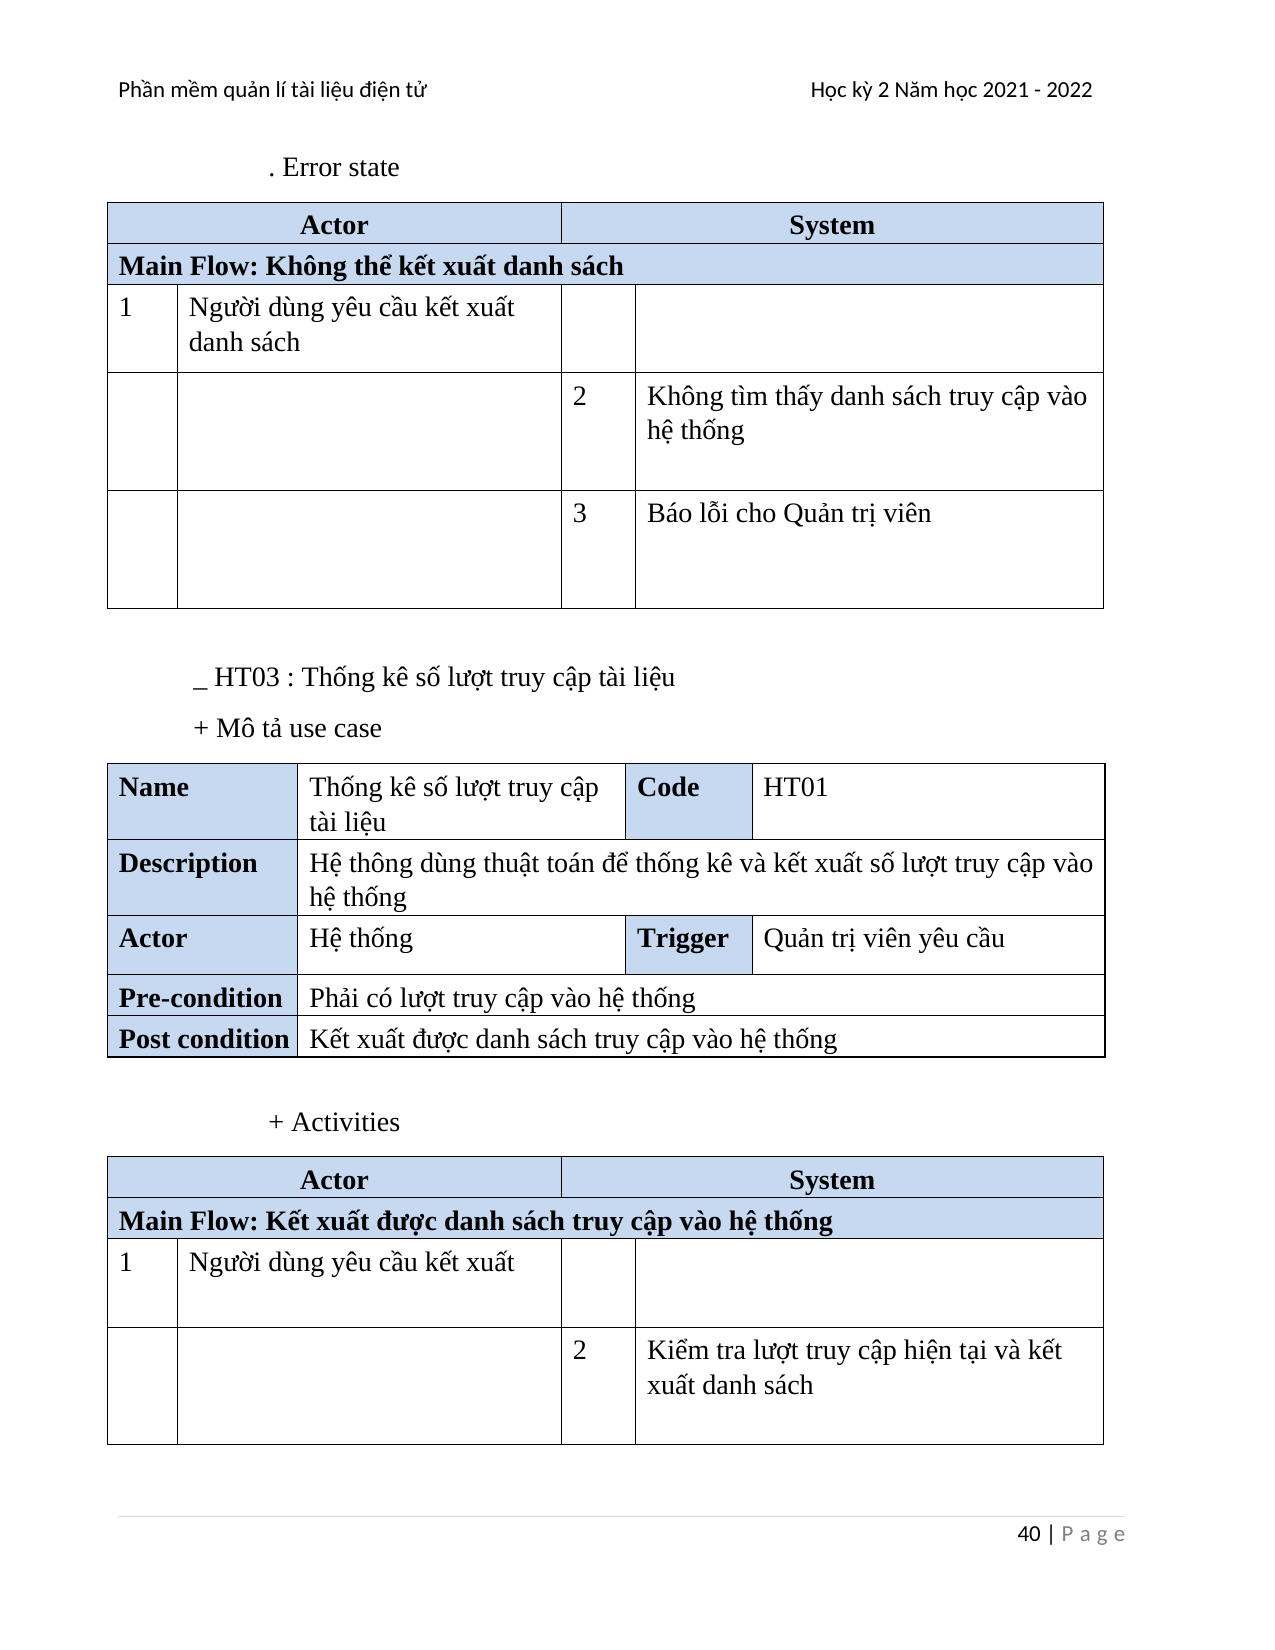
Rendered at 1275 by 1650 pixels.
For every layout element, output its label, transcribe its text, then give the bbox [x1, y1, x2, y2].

table_cell [108, 491, 177, 607]
table_cell [562, 285, 635, 372]
table_cell Không tìm thấy danh sách truy cập vào hệ thống [636, 373, 1103, 490]
text + Mô tả use case [193, 712, 1125, 744]
table_cell Post condition [108, 1016, 297, 1056]
table_cell Quản trị viên yêu cầu [753, 916, 1104, 974]
table_header Code [626, 764, 752, 839]
text _ HT03 : Thống kê số lượt truy cập tài liệu [193, 660, 1125, 692]
text + Activities [193, 1104, 1125, 1137]
table_cell Người dùng yêu cầu kết xuất danh sách [178, 285, 561, 372]
table_cell [636, 1239, 1103, 1327]
table_header System [562, 203, 1103, 243]
table_cell [178, 1328, 561, 1444]
table_cell [108, 373, 177, 490]
table_header Thống kê số lượt truy cập tài liệu [298, 764, 625, 839]
table_cell Hệ thông dùng thuật toán để thống kê và kết xuất số lượt truy cập vào hệ thống [298, 840, 1104, 915]
table_cell Hệ thống [298, 916, 625, 974]
table_cell Người dùng yêu cầu kết xuất [178, 1239, 561, 1327]
table_cell Actor [108, 916, 297, 974]
table_cell 2 [562, 1328, 635, 1444]
table_header System [562, 1157, 1103, 1197]
table_cell [562, 1239, 635, 1327]
table_cell 3 [562, 491, 635, 607]
table_cell 1 [108, 1239, 177, 1327]
table_cell 2 [562, 373, 635, 490]
table_cell Description [108, 840, 297, 915]
table_cell Pre-condition [108, 975, 297, 1015]
table_header Actor [108, 1157, 561, 1197]
table_cell [636, 285, 1103, 372]
table_cell 1 [108, 285, 177, 372]
table_cell Main Flow: Không thể kết xuất danh sách [108, 244, 1103, 284]
table_header Name [108, 764, 297, 839]
table_cell Main Flow: Kết xuất được danh sách truy cập vào hệ thống [108, 1198, 1103, 1238]
table_header HT01 [753, 764, 1104, 839]
table_cell Trigger [626, 916, 752, 974]
table_cell [178, 491, 561, 607]
table_cell Kết xuất được danh sách truy cập vào hệ thống [298, 1016, 1104, 1056]
table_cell Báo lỗi cho Quản trị viên [636, 491, 1103, 607]
table_cell Phải có lượt truy cập vào hệ thống [298, 975, 1104, 1015]
text . Error state [118, 150, 1125, 182]
table_cell [178, 373, 561, 490]
table_header Actor [108, 203, 561, 243]
table_cell Kiểm tra lượt truy cập hiện tại và kết xuất danh sách [636, 1328, 1103, 1444]
table_cell [108, 1328, 177, 1444]
